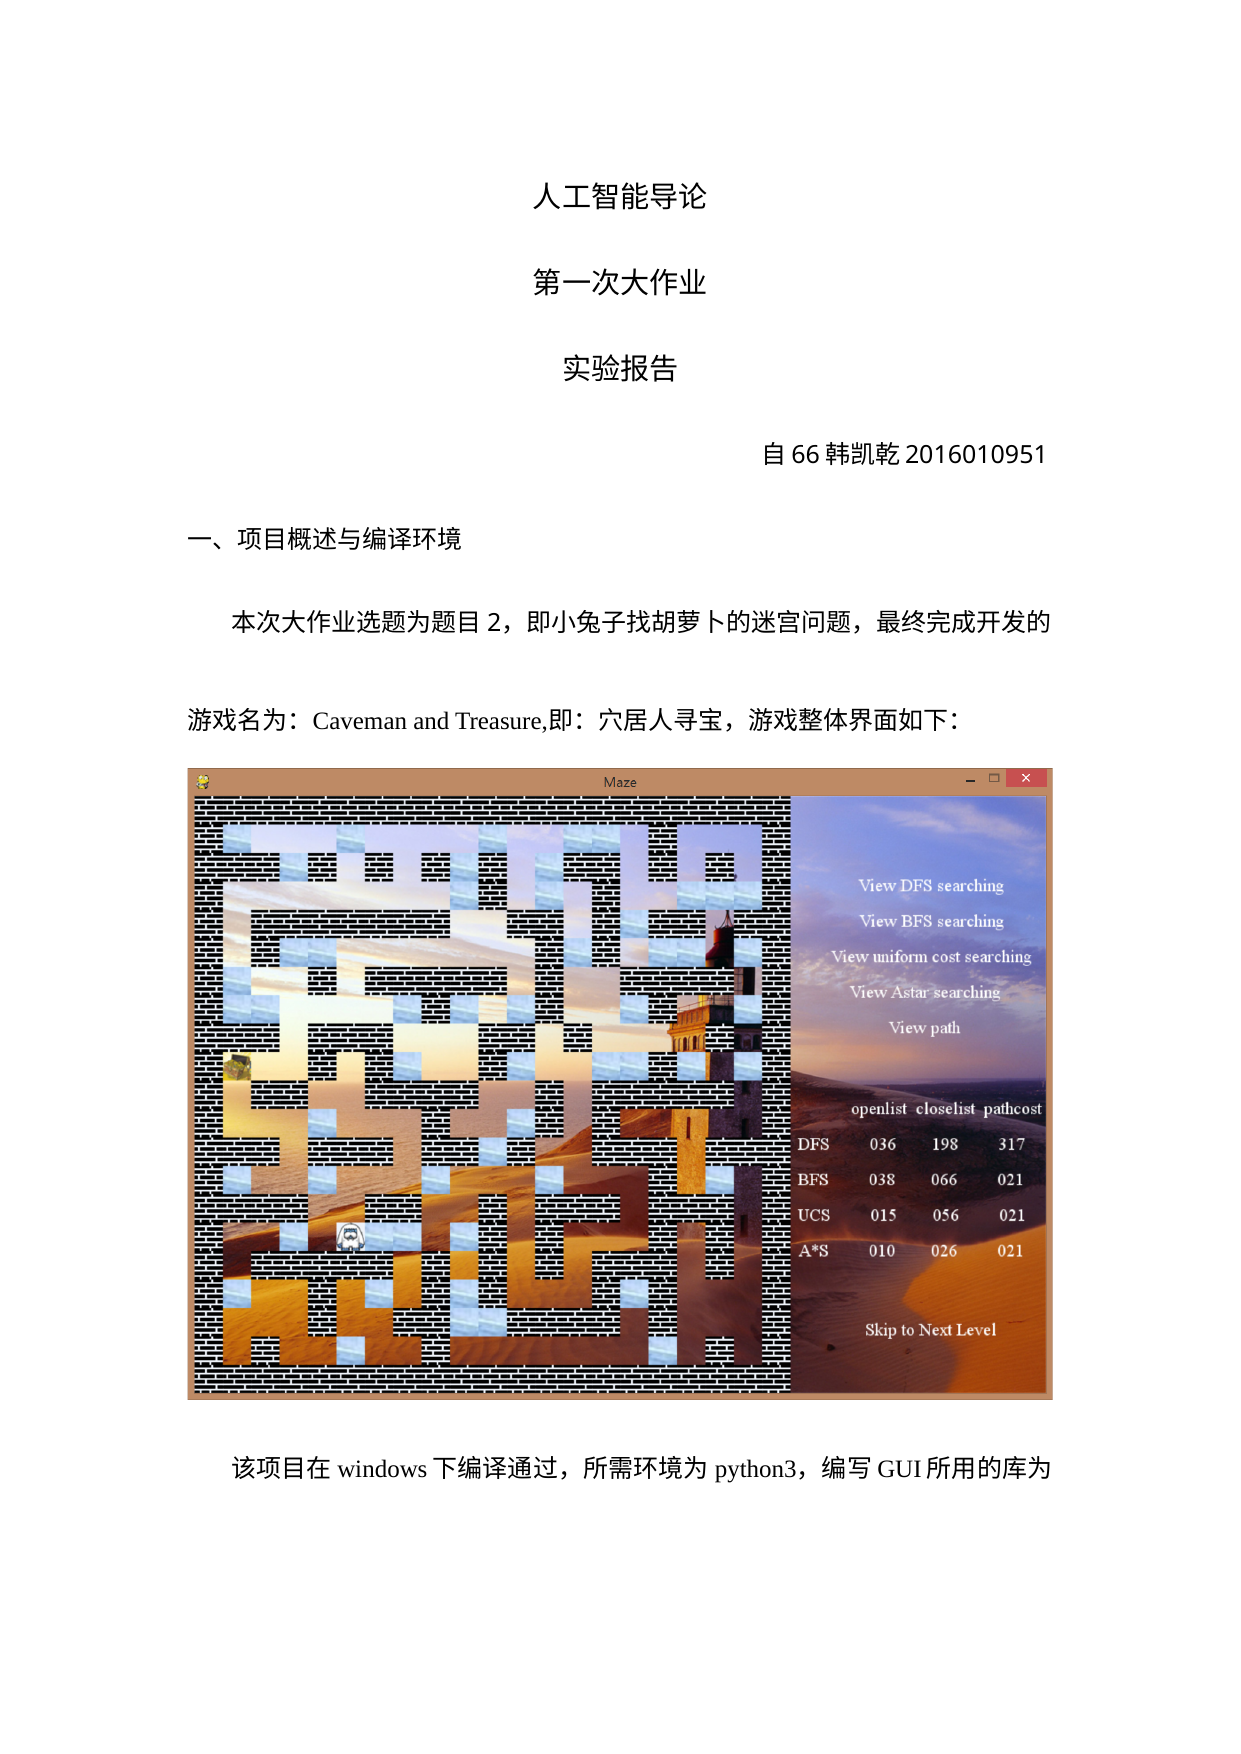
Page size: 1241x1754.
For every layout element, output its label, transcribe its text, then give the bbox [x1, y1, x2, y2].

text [187, 1434, 1053, 1499]
text 本次大作业选题为题目2，即小兔子找胡萝卜的迷宫问题，最终完成开发的游戏名为：Caveman and Treasure,即：穴居人寻宝，游戏整体界面如下： [187, 588, 1053, 751]
text 第一次大作业 [187, 248, 1053, 313]
text 一、项目概述与编译环境 [187, 505, 1053, 570]
text 人工智能导论 [187, 162, 1053, 227]
picture [187, 768, 1053, 1400]
text 实验报告 [187, 334, 1053, 399]
text 自66韩凯乾2016010951 [187, 420, 1053, 485]
